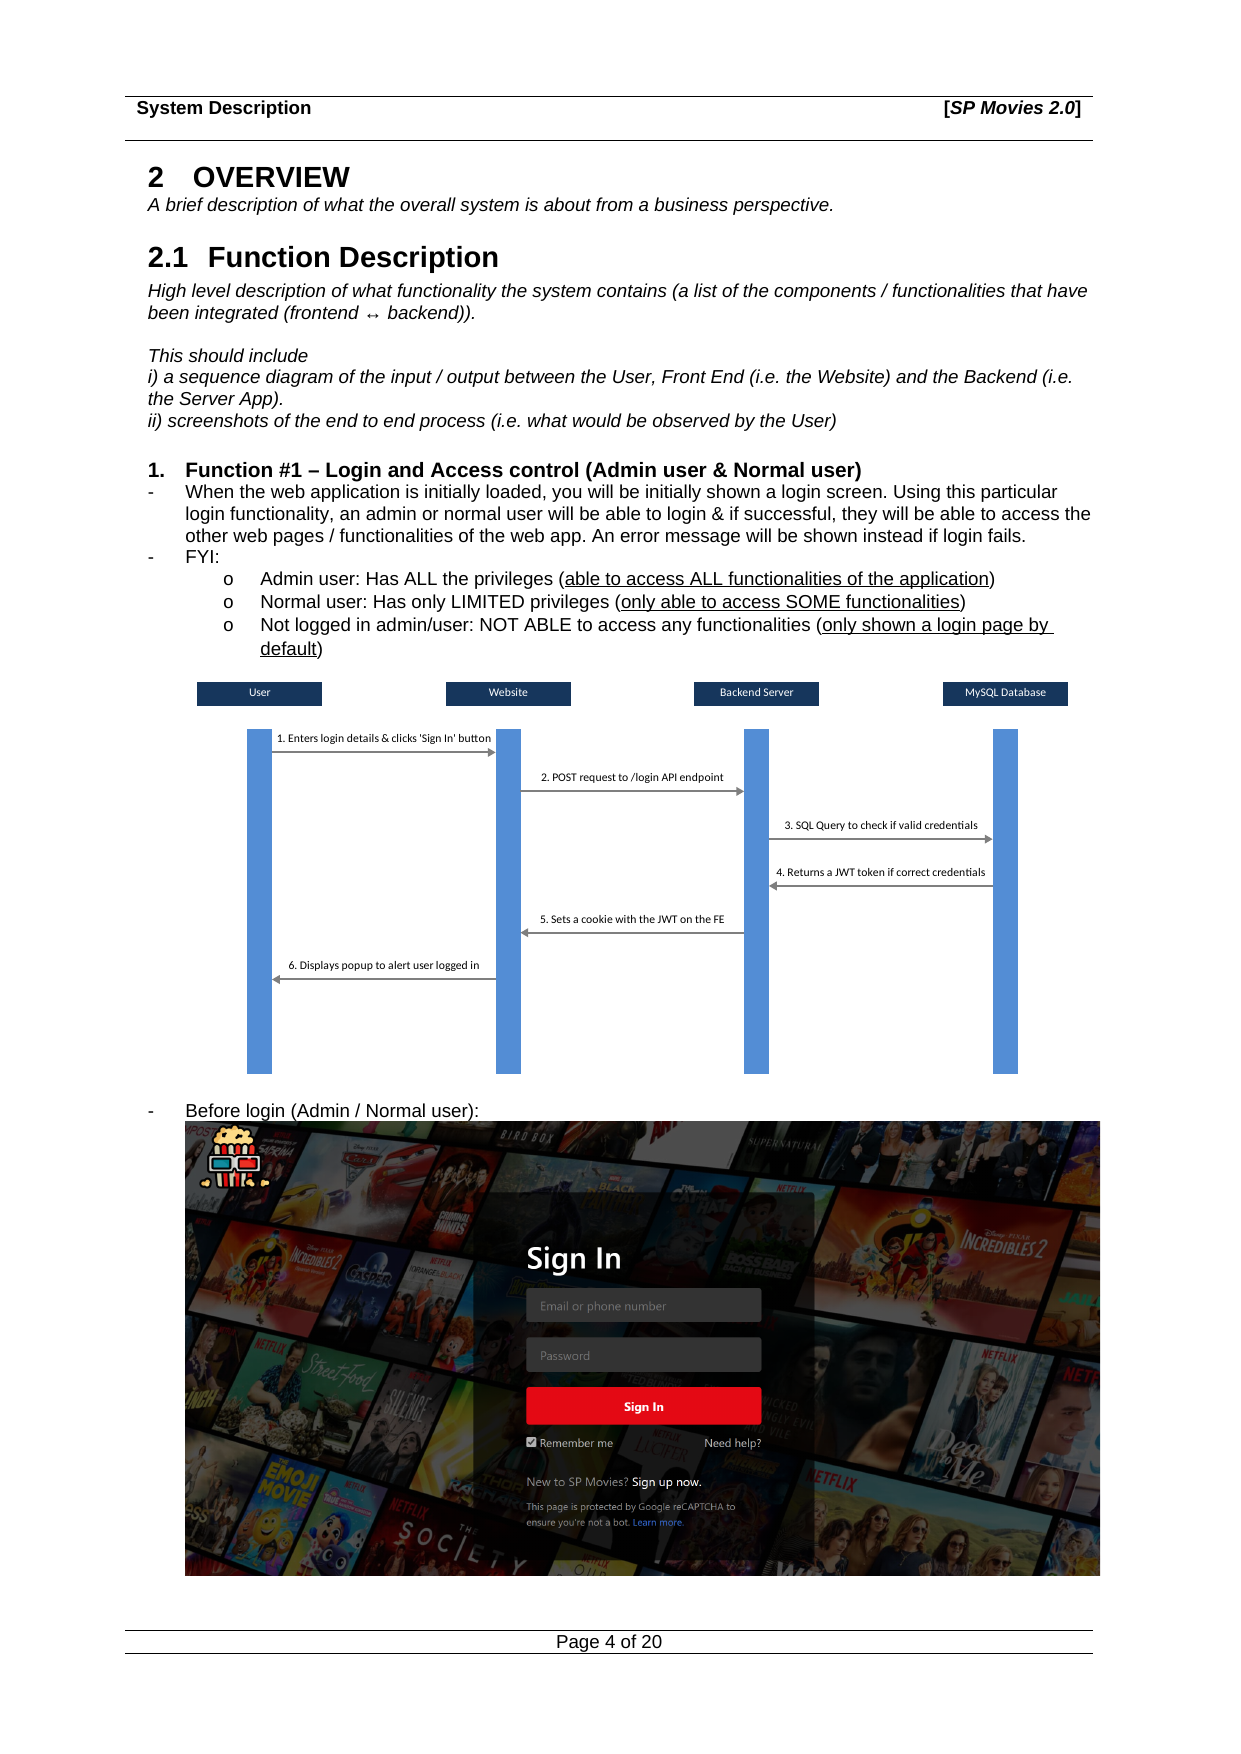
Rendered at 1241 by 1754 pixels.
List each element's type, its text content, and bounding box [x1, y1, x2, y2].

list Before login (Admin / Normal user): [148, 1100, 1092, 1121]
list Normal user: Has only LIMITED privileges (only able to access SOME functionalities) [223, 591, 1092, 614]
list Function #1 – Login and Access control (Admin user & Normal user) [148, 457, 1092, 481]
list When the web application is initially loaded, you will be initially shown a login screen. Using this particular login functionality, an admin or normal user will be able to login & if successful, they will be able to access the other web pages / functionalities of the web app. An error message will be shown instead if login fails. [148, 481, 1092, 546]
list Admin user: Has ALL the privileges (able to access ALL functionalities of the application) [223, 568, 1092, 591]
text A brief description of what the overall system is about from a business perspective. [148, 194, 1092, 215]
text This should include [148, 345, 1092, 366]
list Not logged in admin/user: NOT ABLE to access any functionalities (only shown a login page by default) [223, 614, 1092, 659]
subtitle OVERVIEW [148, 160, 1092, 194]
subtitle Function Description [148, 240, 1092, 274]
picture [185, 1121, 1100, 1576]
text ii) screenshots of the end to end process (i.e. what would be observed by the User) [148, 409, 1092, 431]
list FYI: [148, 546, 1092, 568]
text i) a sequence diagram of the input / output between the User, Front End (i.e. the Website) and the Backend (i.e. the Server App). [148, 366, 1092, 409]
